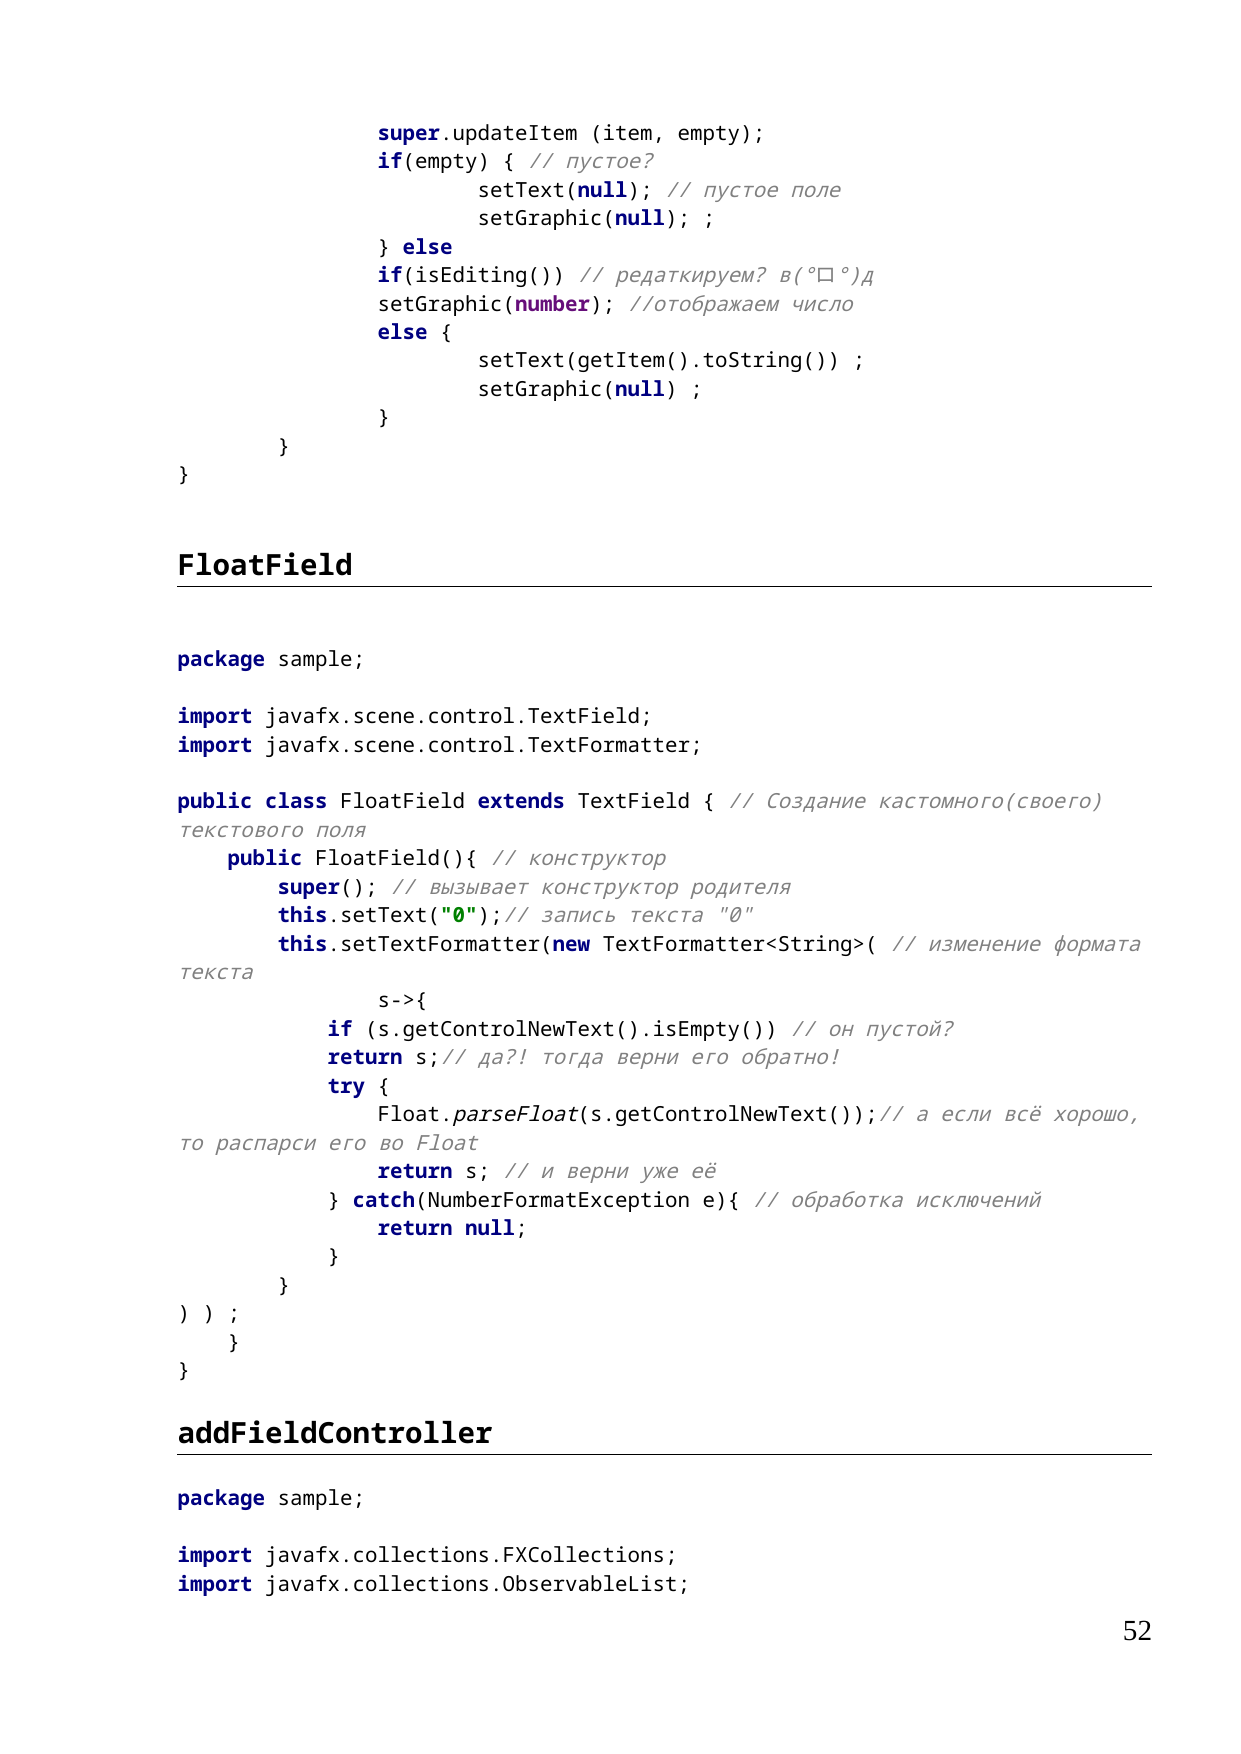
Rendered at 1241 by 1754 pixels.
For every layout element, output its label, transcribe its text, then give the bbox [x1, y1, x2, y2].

text FloatField [177, 545, 1152, 586]
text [177, 1483, 1152, 1597]
text package sample; import javafx.scene.control.TextField; import javafx.scene.control.TextFormatter; public class FloatField extends TextField { // Создание кастомного(своего) текстового поля public FloatField(){ // конструктор super(); // вызывает конструктор родителя this.setText("0");// запись текста "0" this.setTextFormatter(new TextFormatter<String>( // изменение формата текста s->{ if (s.getControlNewText().isEmpty()) // он пустой? return s;// да?! тогда верни его обратно! try { Float.parseFloat(s.getControlNewText());// а если всё хорошо, то распарси его во Float return s; // и верни уже её } catch(NumberFormatException e){ // обработка исключений return null; } } ) ) ; } } [177, 644, 1152, 1384]
text addFieldController [177, 1412, 1152, 1454]
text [177, 118, 1152, 488]
